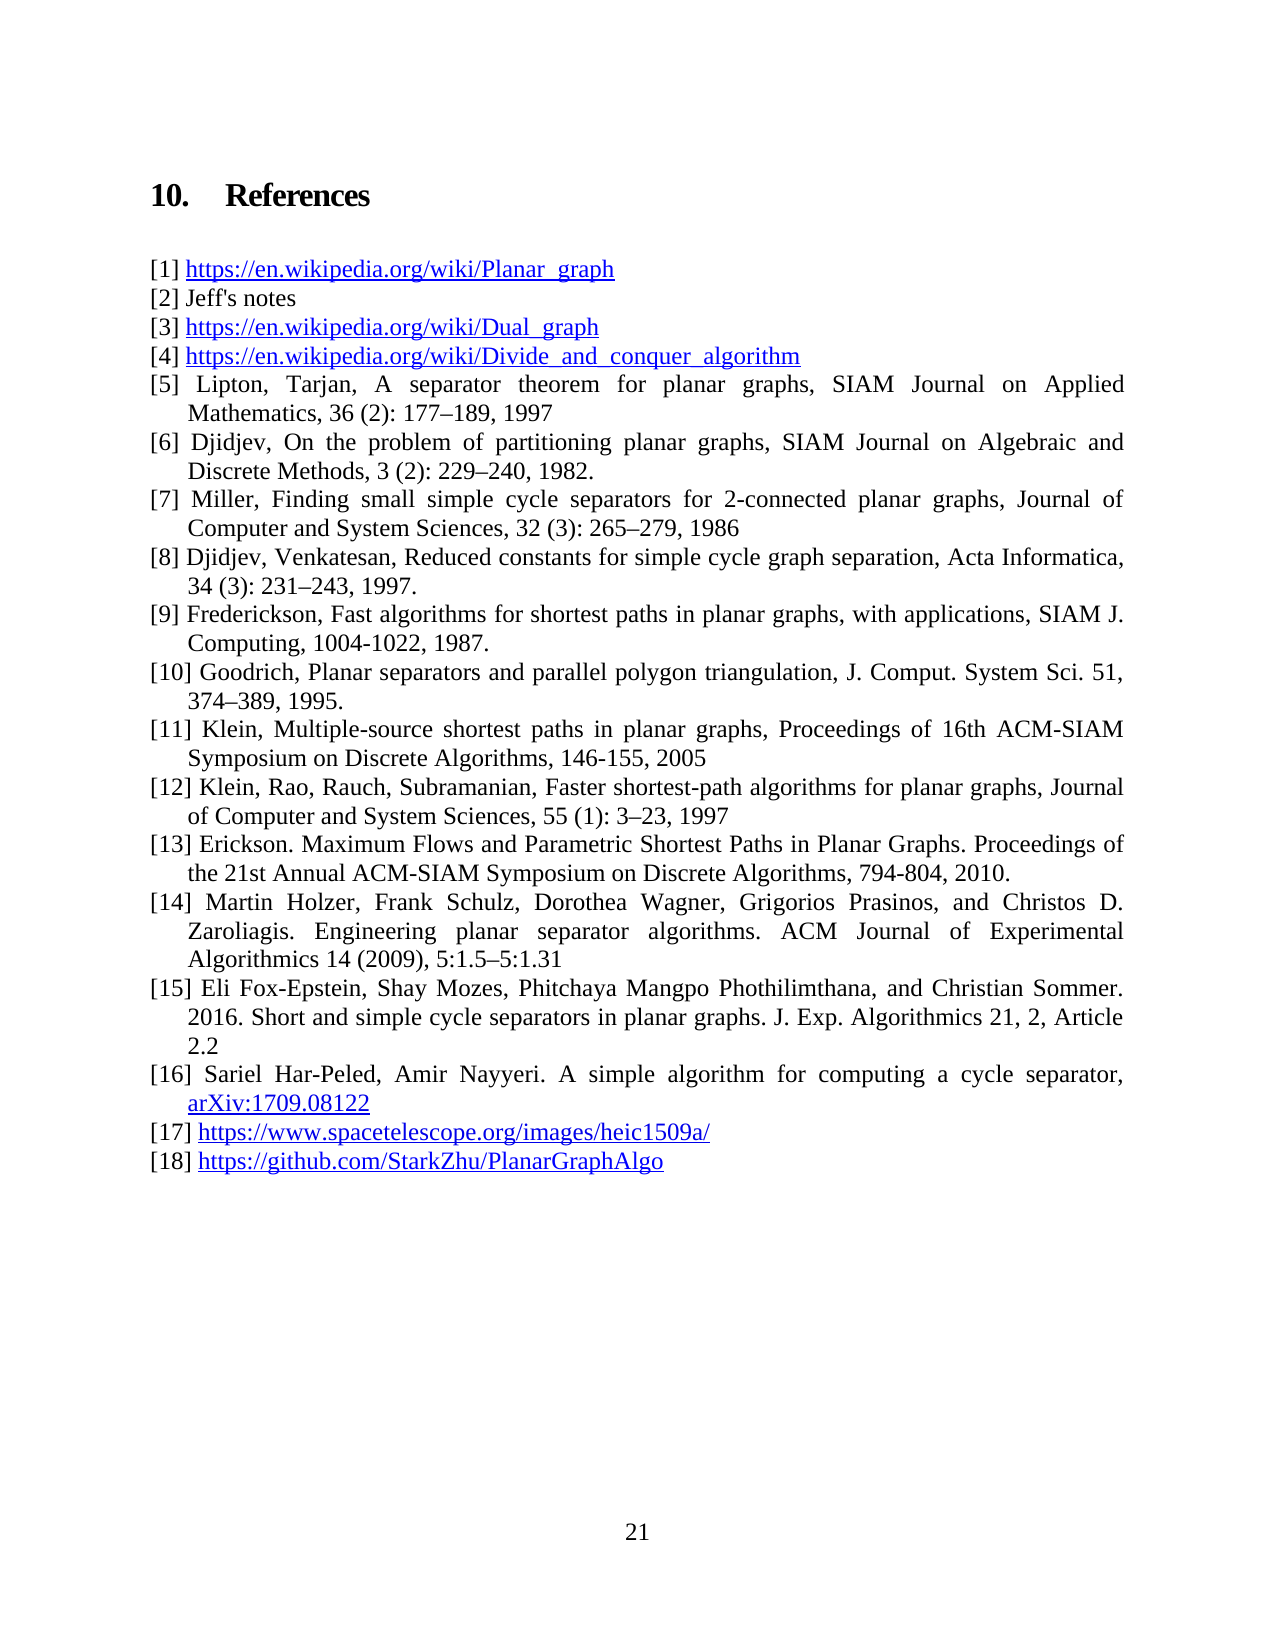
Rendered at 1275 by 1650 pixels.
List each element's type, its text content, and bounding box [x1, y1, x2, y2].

text [18] https://github.com/StarkZhu/PlanarGraphAlgo [150, 1146, 1125, 1174]
text [11] Klein, Multiple-source shortest paths in planar graphs, Proceedings of 16th ACM-SIAM Symposium on Discrete Algorithms, 146-155, 2005 [150, 714, 1125, 772]
text [12] Klein, Rao, Rauch, Subramanian, Faster shortest-path algorithms for planar graphs, Journal of Computer and System Sciences, 55 (1): 3–23, 1997 [150, 772, 1125, 829]
text [2] Jeff's notes [150, 283, 1125, 312]
text [8] Djidjev, Venkatesan, Reduced constants for simple cycle graph separation, Acta Informatica, 34 (3): 231–243, 1997. [150, 542, 1125, 599]
text [1] https://en.wikipedia.org/wiki/Planar_graph [150, 254, 1125, 283]
text [7] Miller, Finding small simple cycle separators for 2-connected planar graphs, Journal of Computer and System Sciences, 32 (3): 265–279, 1986 [150, 484, 1125, 542]
text [9] Frederickson, Fast algorithms for shortest paths in planar graphs, with applications, SIAM J. Computing, 1004-1022, 1987. [150, 599, 1125, 657]
title References [150, 175, 1125, 213]
text [6] Djidjev, On the problem of partitioning planar graphs, SIAM Journal on Algebraic and Discrete Methods, 3 (2): 229–240, 1982. [150, 427, 1125, 484]
text [10] Goodrich, Planar separators and parallel polygon triangulation, J. Comput. System Sci. 51, 374–389, 1995. [150, 657, 1125, 714]
text [5] Lipton, Tarjan, A separator theorem for planar graphs, SIAM Journal on Applied Mathematics, 36 (2): 177–189, 1997 [150, 369, 1125, 427]
text [16] Sariel Har-Peled, Amir Nayyeri. A simple algorithm for computing a cycle separator, arXiv:1709.08122 [150, 1059, 1125, 1117]
text [14] Martin Holzer, Frank Schulz, Dorothea Wagner, Grigorios Prasinos, and Christos D. Zaroliagis. Engineering planar separator algorithms. ACM Journal of Experimental Algorithmics 14 (2009), 5:1.5–5:1.31 [150, 887, 1125, 973]
text [4] https://en.wikipedia.org/wiki/Divide_and_conquer_algorithm [150, 341, 1125, 369]
text [15] Eli Fox-Epstein, Shay Mozes, Phitchaya Mangpo Phothilimthana, and Christian Sommer. 2016. Short and simple cycle separators in planar graphs. J. Exp. Algorithmics 21, 2, Article 2.2 [150, 973, 1125, 1059]
text [3] https://en.wikipedia.org/wiki/Dual_graph [150, 312, 1125, 341]
text [17] https://www.spacetelescope.org/images/heic1509a/ [150, 1117, 1125, 1146]
text [13] Erickson. Maximum Flows and Parametric Shortest Paths in Planar Graphs. Proceedings of the 21st Annual ACM-SIAM Symposium on Discrete Algorithms, 794-804, 2010. [150, 829, 1125, 887]
